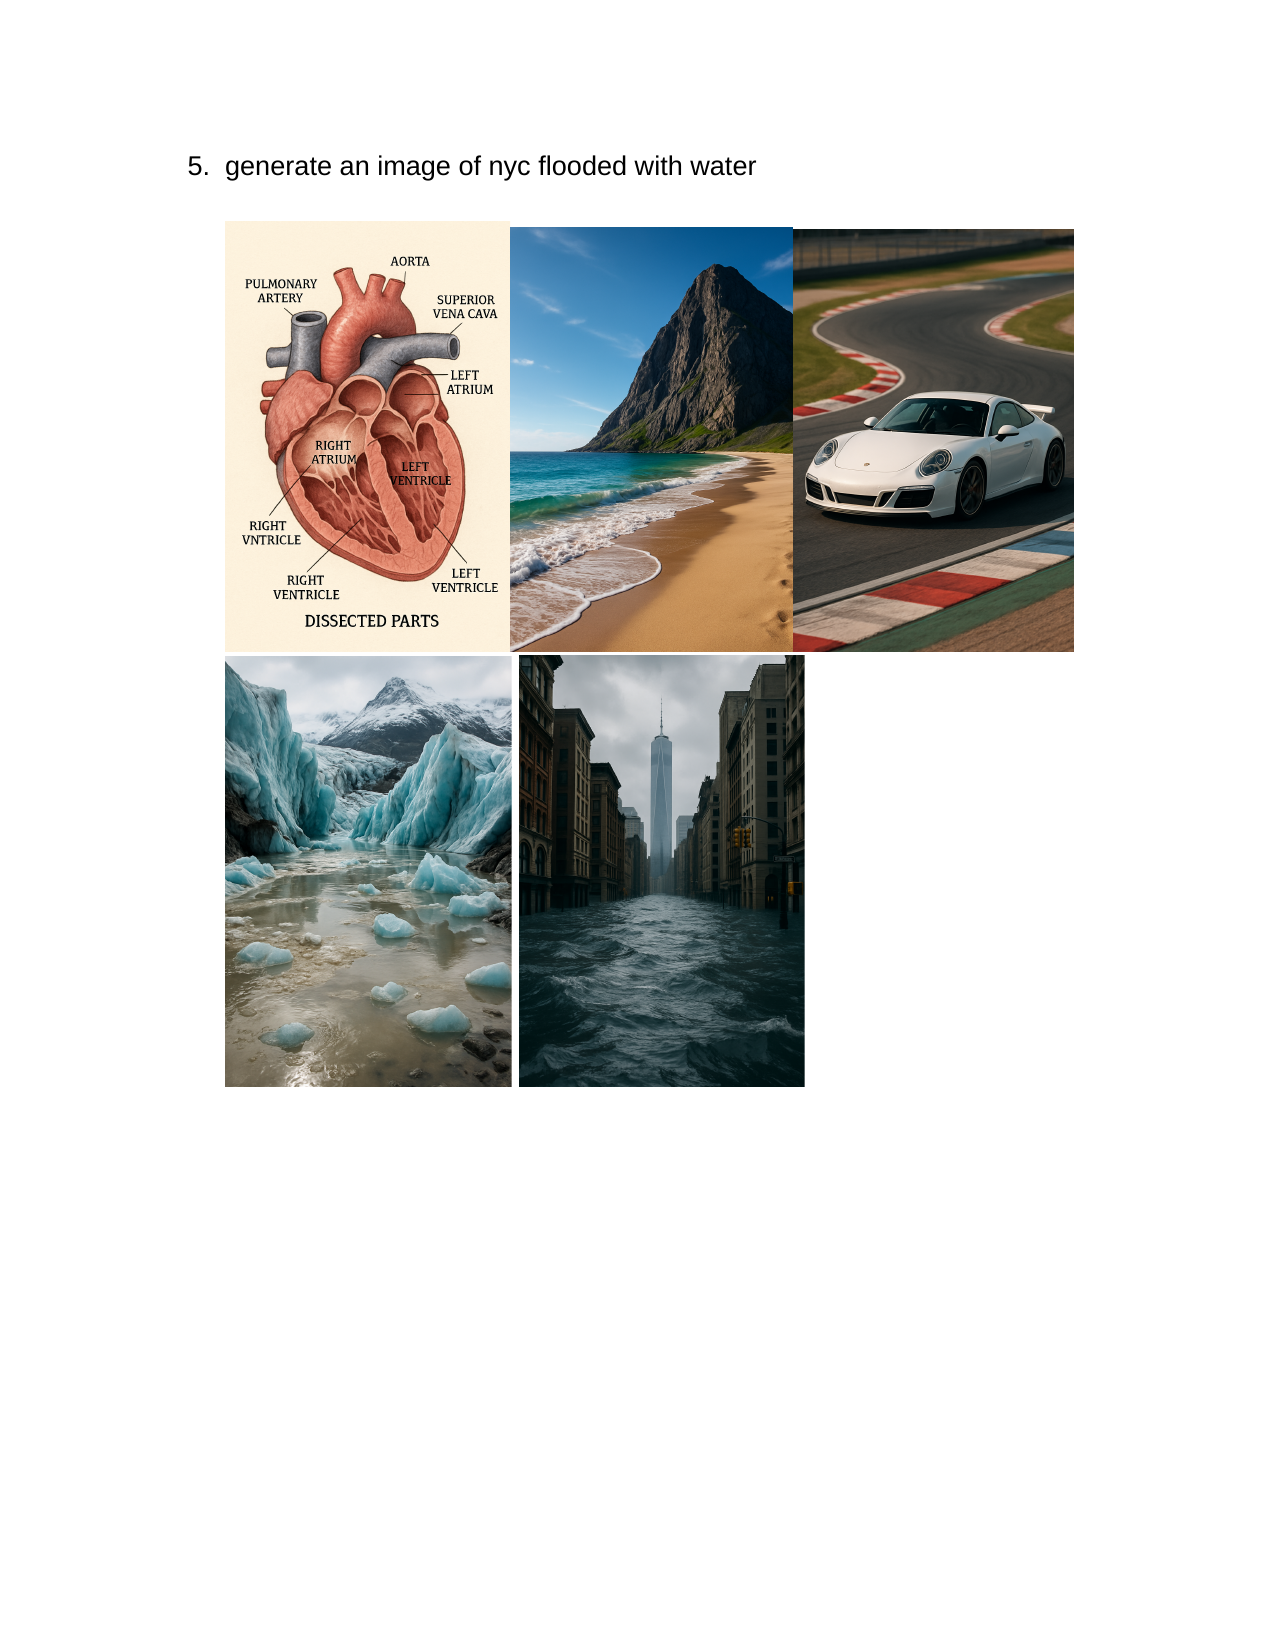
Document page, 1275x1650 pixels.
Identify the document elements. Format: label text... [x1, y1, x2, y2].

list generate an image of nyc flooded with water [187, 150, 1125, 181]
picture [225, 656, 512, 1087]
picture [225, 221, 1074, 652]
picture [519, 655, 805, 1087]
